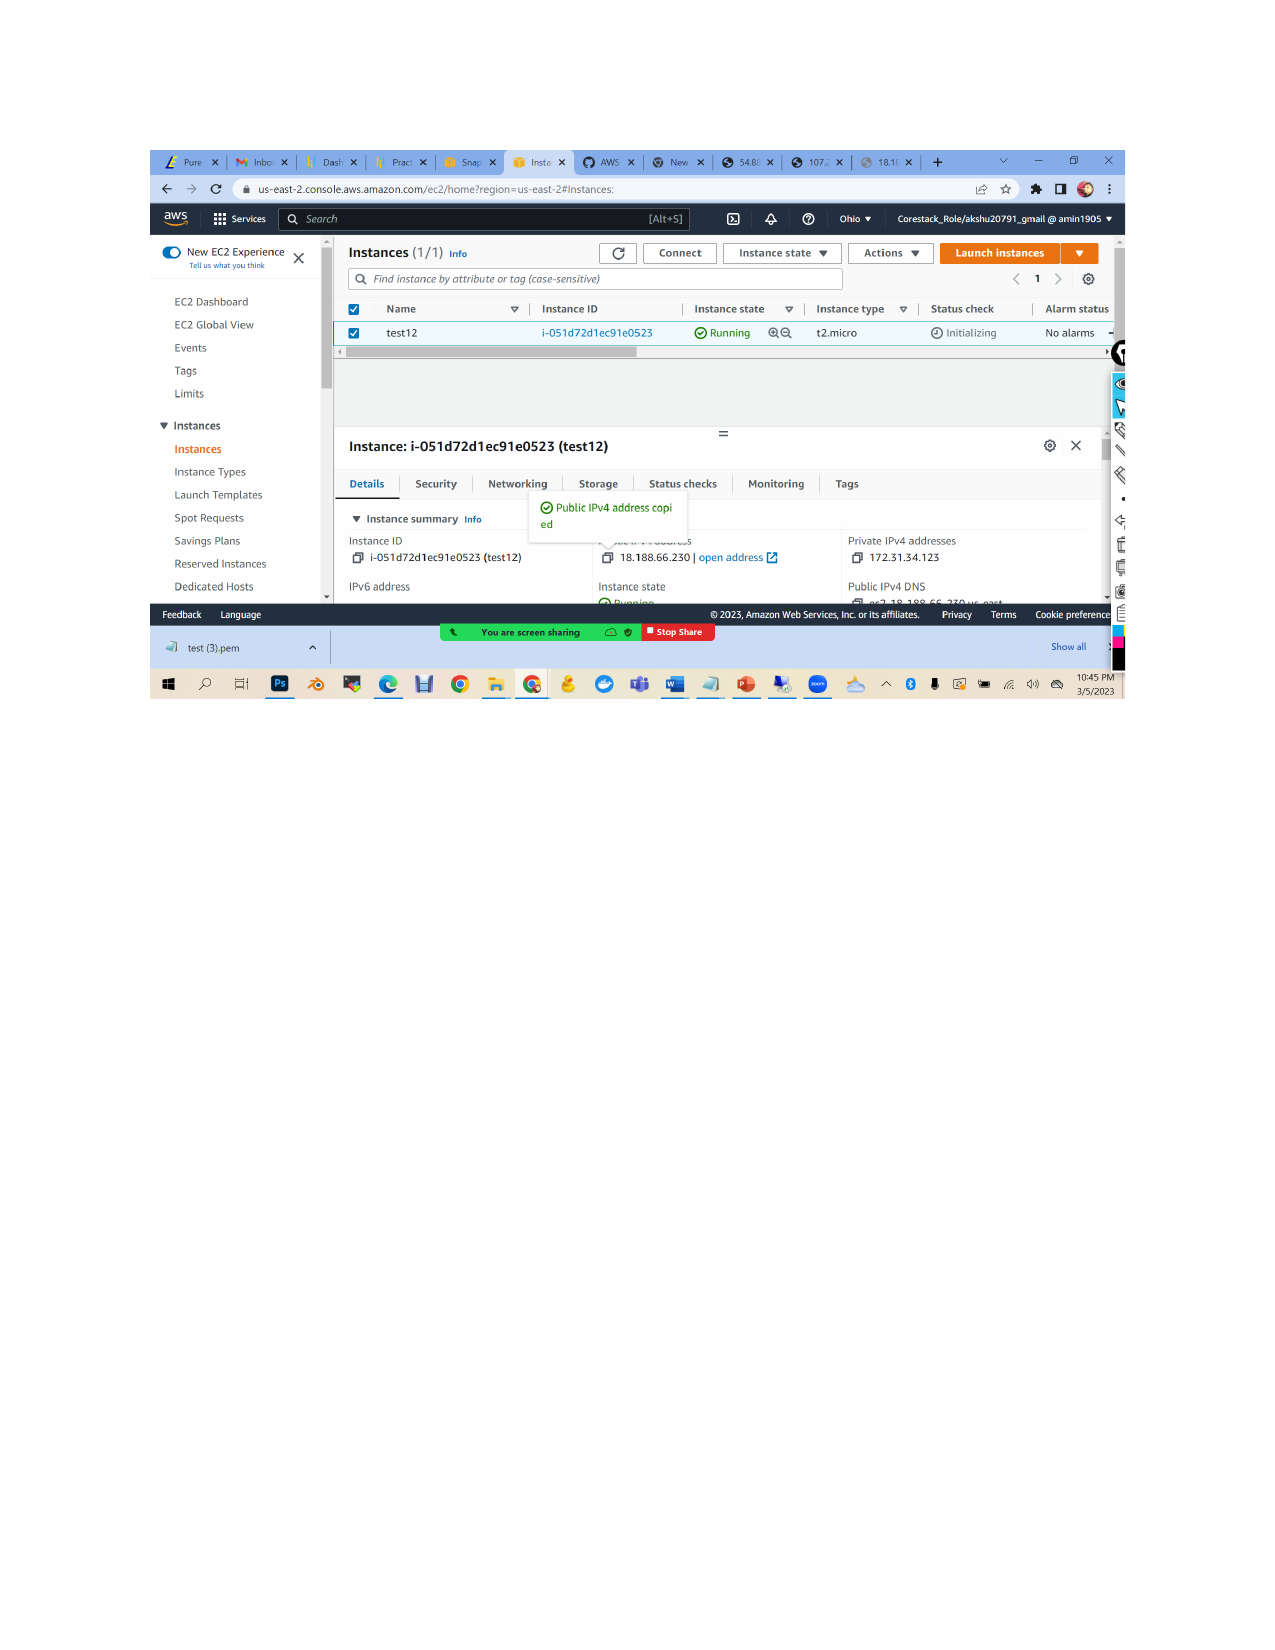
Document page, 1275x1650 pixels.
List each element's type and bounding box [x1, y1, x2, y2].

picture [150, 150, 1125, 699]
